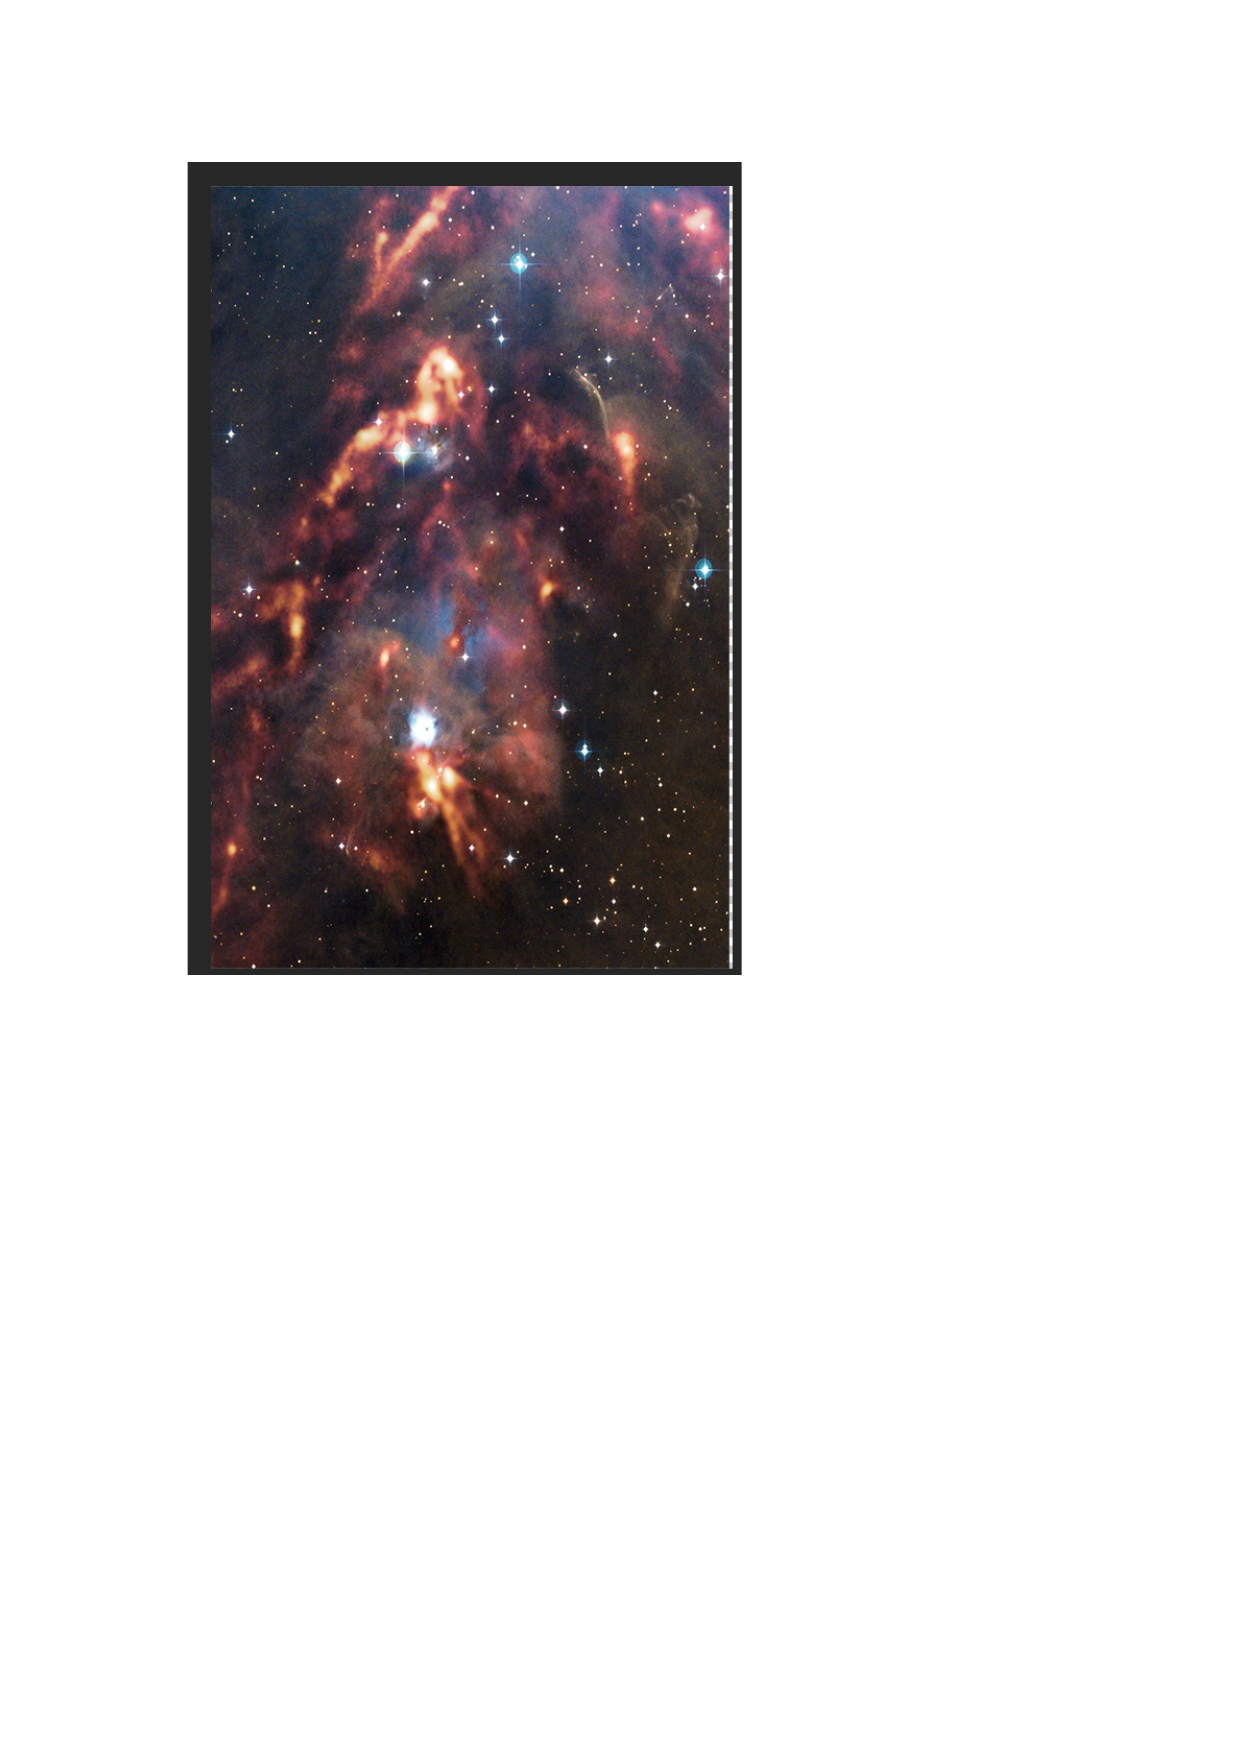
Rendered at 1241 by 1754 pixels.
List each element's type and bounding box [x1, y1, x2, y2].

picture [187, 162, 742, 975]
